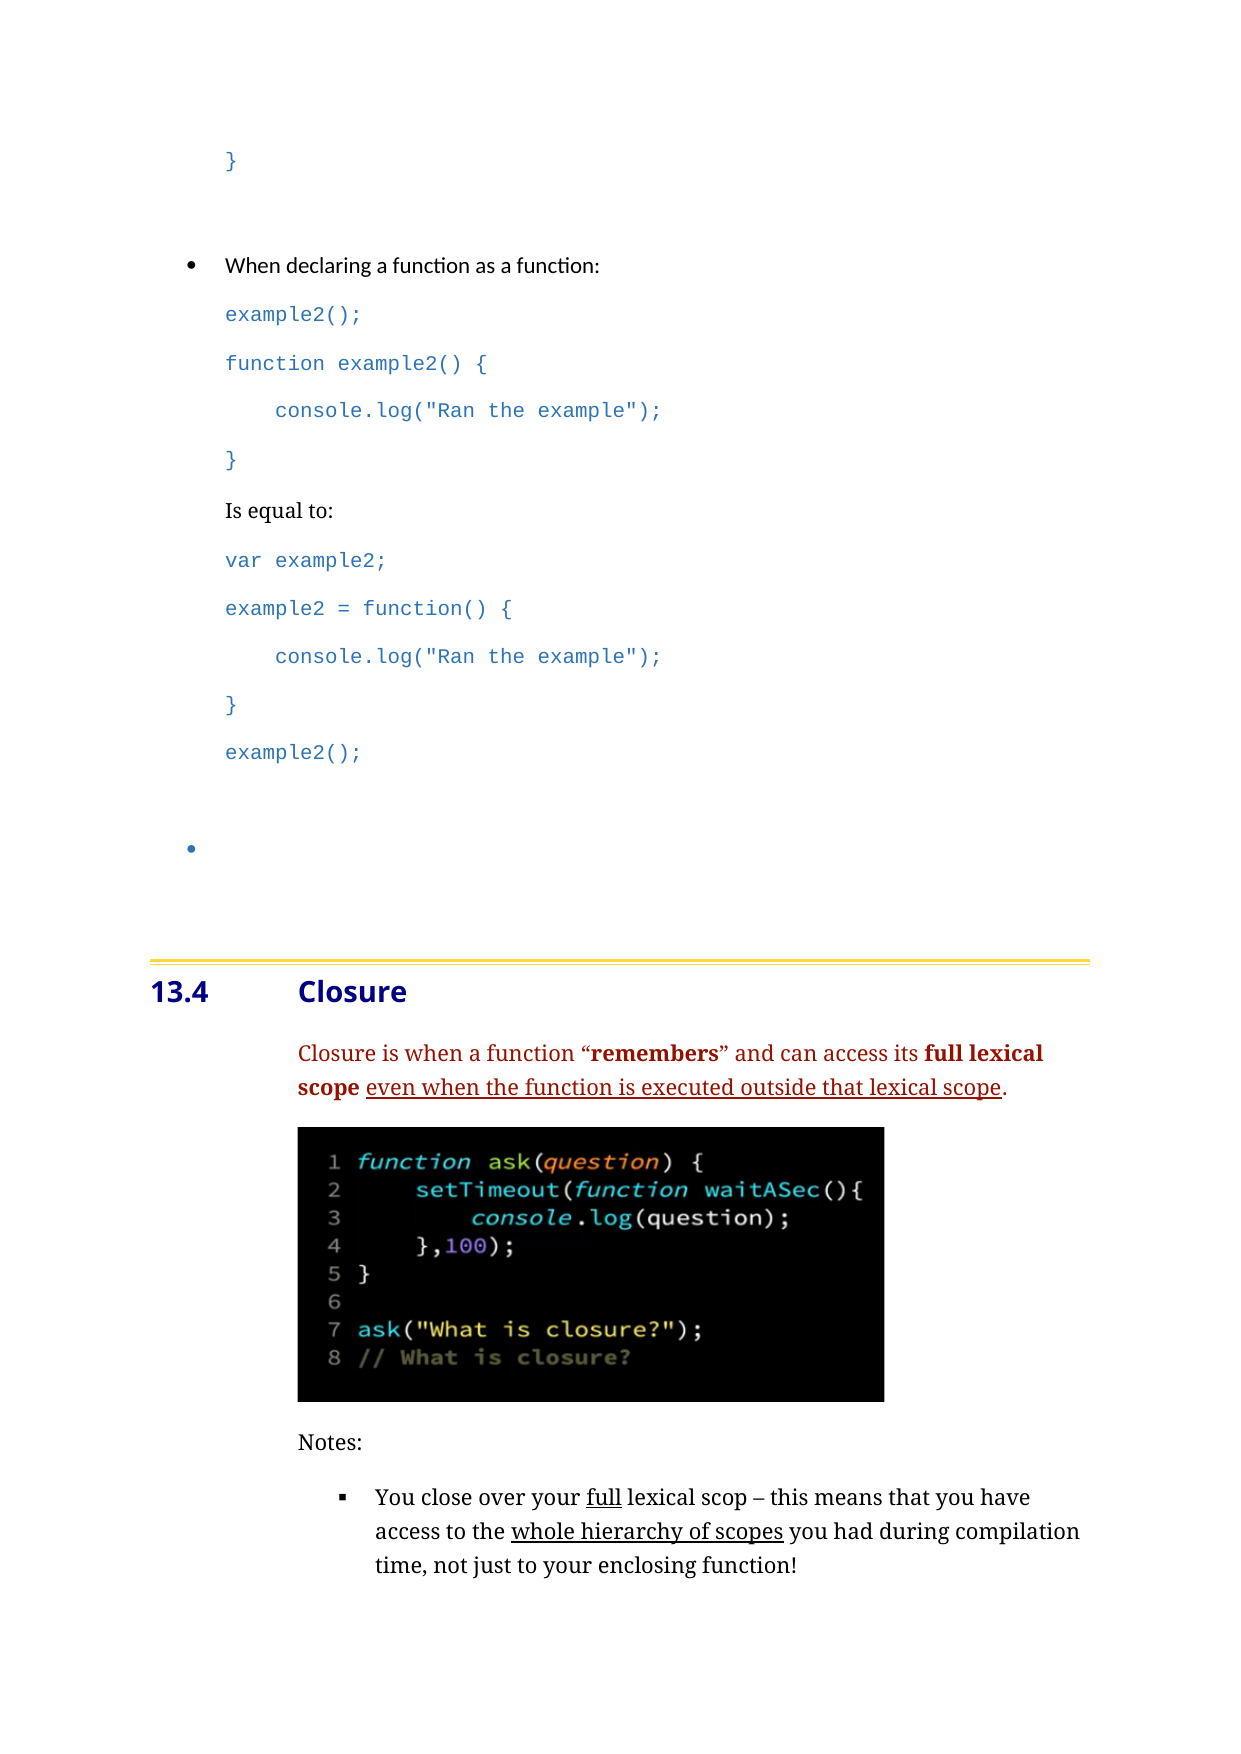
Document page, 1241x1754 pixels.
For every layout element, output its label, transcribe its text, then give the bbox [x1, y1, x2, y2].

text Notes: [298, 1426, 1090, 1456]
text example2(); [225, 304, 1090, 328]
subtitle Closure [150, 965, 1090, 1011]
text console.log("Ran the example"); [225, 401, 1090, 424]
text Closure is when a function “remembers” and can access its full lexical scope even when the function is executed outside that lexical scope. [298, 1038, 1090, 1102]
text } [225, 150, 1090, 174]
text Is equal to: [150, 497, 1090, 525]
text var example2; [225, 550, 1090, 574]
picture [297, 1127, 885, 1402]
text function example2() { [225, 352, 1090, 376]
text example2(); [225, 742, 1090, 766]
list When declaring a function as a function: [187, 251, 1090, 279]
text console.log("Ran the example"); [225, 646, 1090, 670]
text } [225, 448, 1090, 472]
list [337, 1481, 1090, 1579]
text } [225, 694, 1090, 718]
text example2 = function() { [225, 598, 1090, 622]
